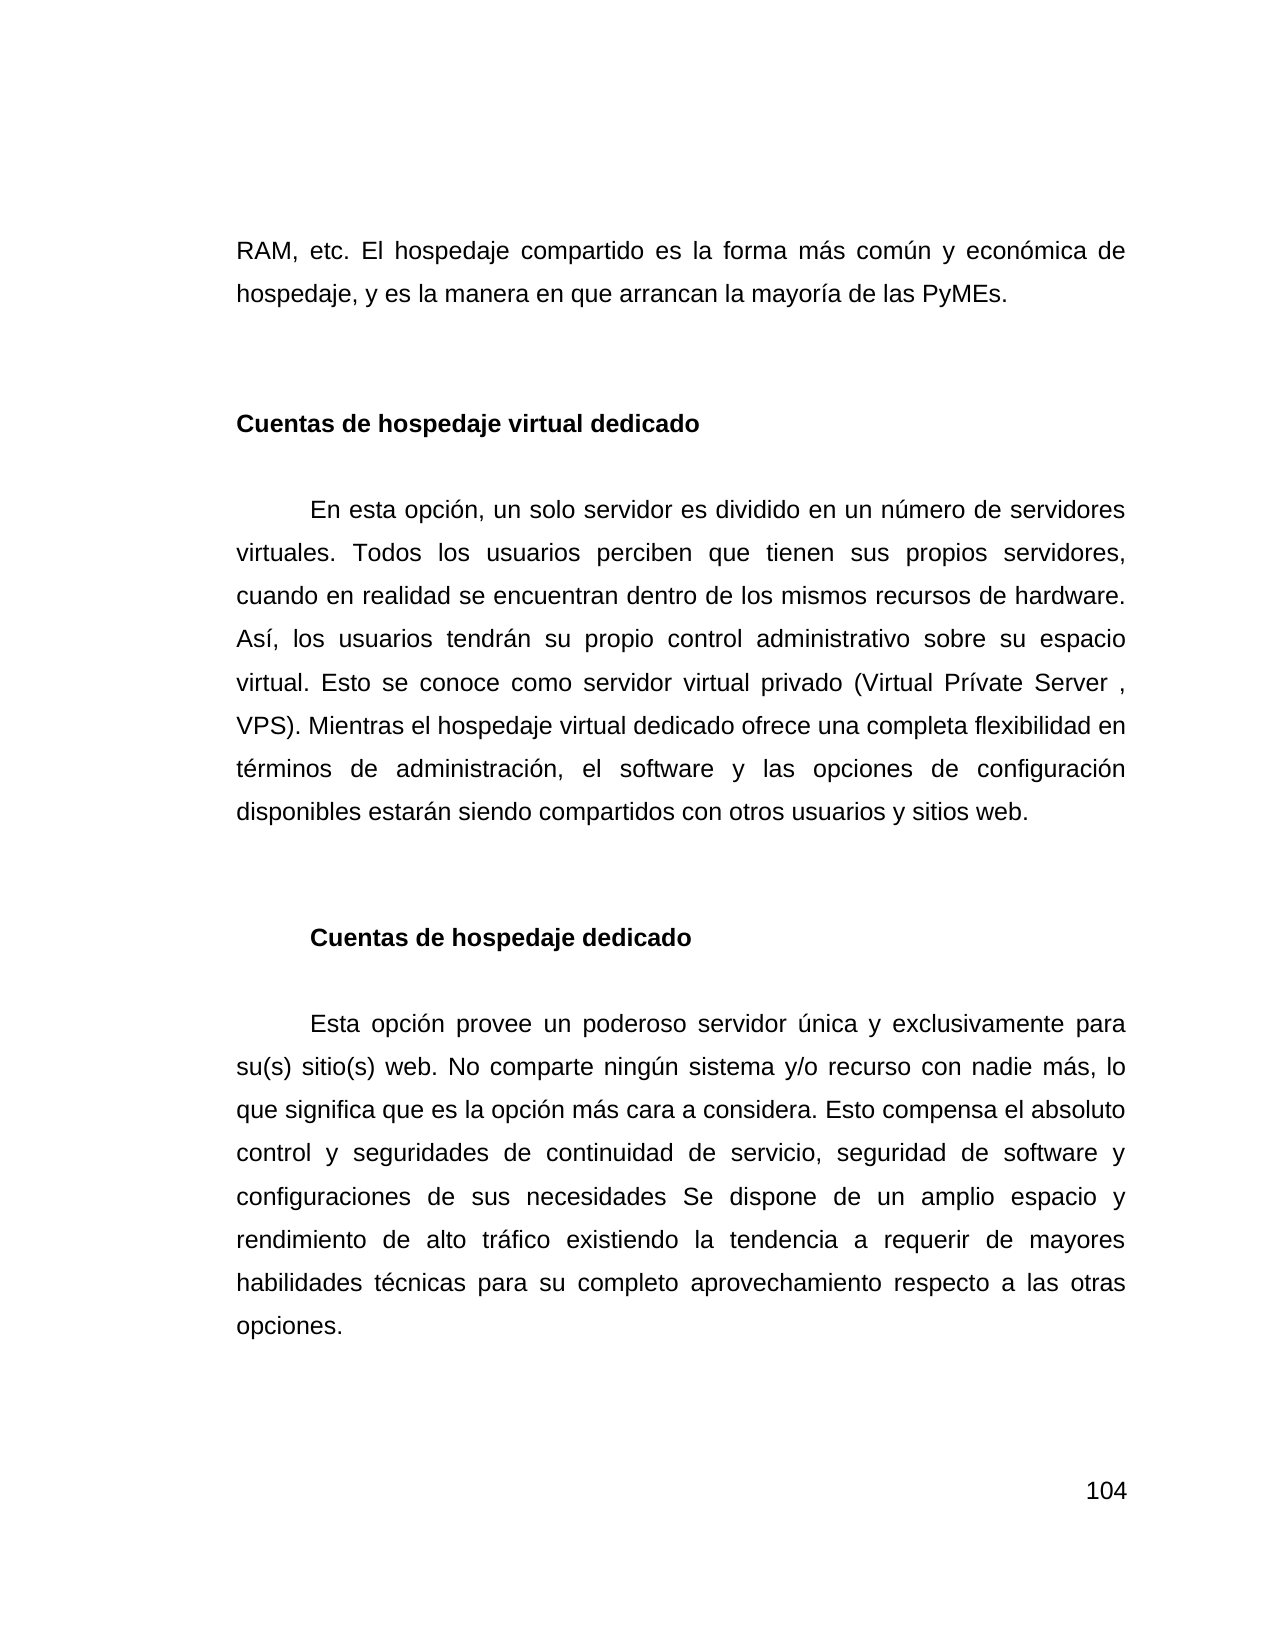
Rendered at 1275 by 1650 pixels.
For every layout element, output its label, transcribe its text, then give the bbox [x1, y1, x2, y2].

text Cuentas de hospedaje dedicado [236, 923, 1127, 951]
text En esta opción, un solo servidor es dividido en un número de servidores virtuales. Todos los usuarios perciben que tienen sus propios servidores, cuando en realidad se encuentran dentro de los mismos recursos de hardware. Así, los usuarios tendrán su propio control administrativo sobre su espacio virtual. Esto se conoce como servidor virtual privado (Virtual Prívate Server , VPS). Mientras el hospedaje virtual dedicado ofrece una completa flexibilidad en términos de administración, el software y las opciones de configuración disponibles estarán siendo compartidos con otros usuarios y sitios web. [236, 495, 1127, 826]
text Esta opción provee un poderoso servidor única y exclusivamente para su(s) sitio(s) web. No comparte ningún sistema y/o recurso con nadie más, lo que significa que es la opción más cara a considera. Esto compensa el absoluto control y seguridades de continuidad de servicio, seguridad de software y configuraciones de sus necesidades Se dispone de un amplio espacio y rendimiento de alto tráfico existiendo la tendencia a requerir de mayores habilidades técnicas para su completo aprovechamiento respecto a las otras opciones. [236, 1009, 1127, 1383]
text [236, 236, 1127, 308]
text Cuentas de hospedaje virtual dedicado [236, 409, 1127, 437]
